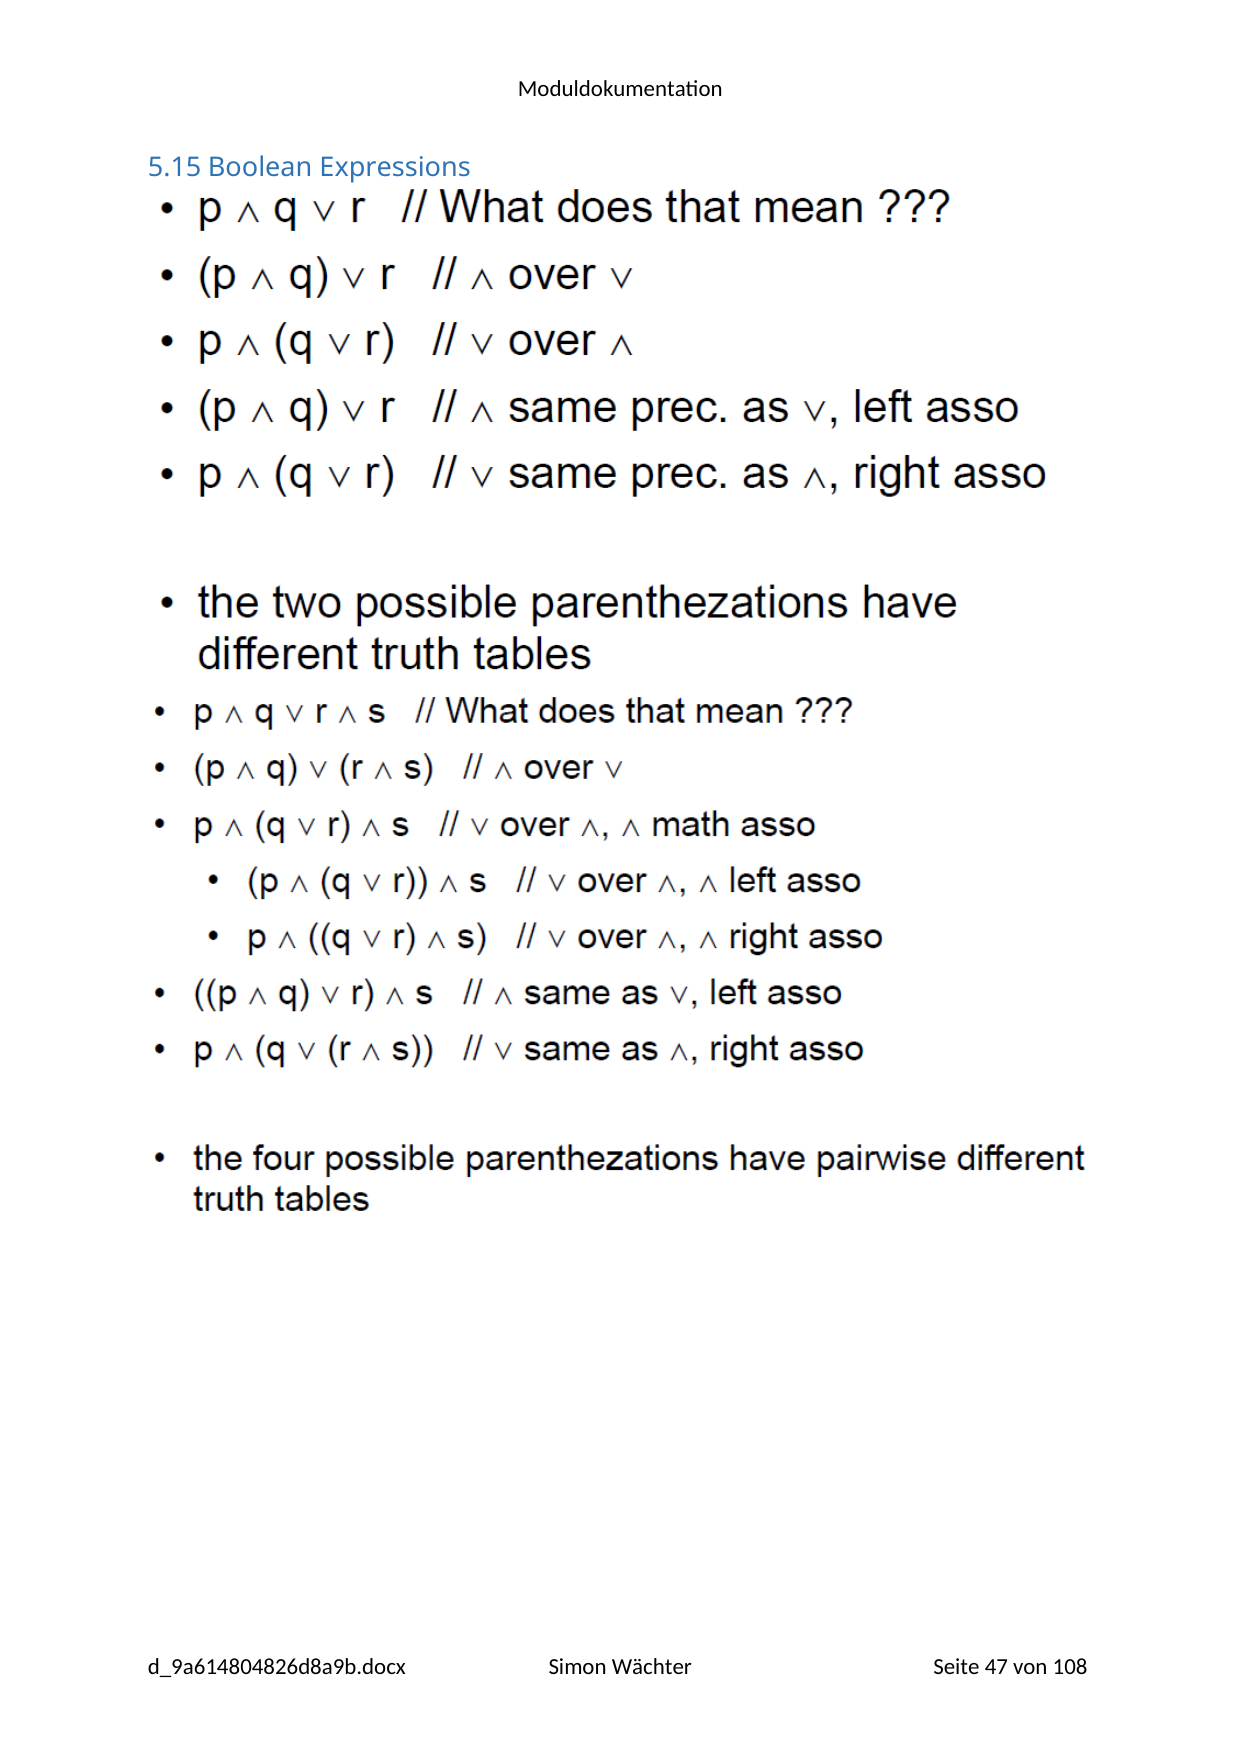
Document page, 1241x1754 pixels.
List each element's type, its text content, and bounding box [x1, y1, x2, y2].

subtitle Boolean Expressions [148, 148, 1093, 184]
picture [147, 187, 1057, 678]
picture [147, 696, 1093, 1225]
